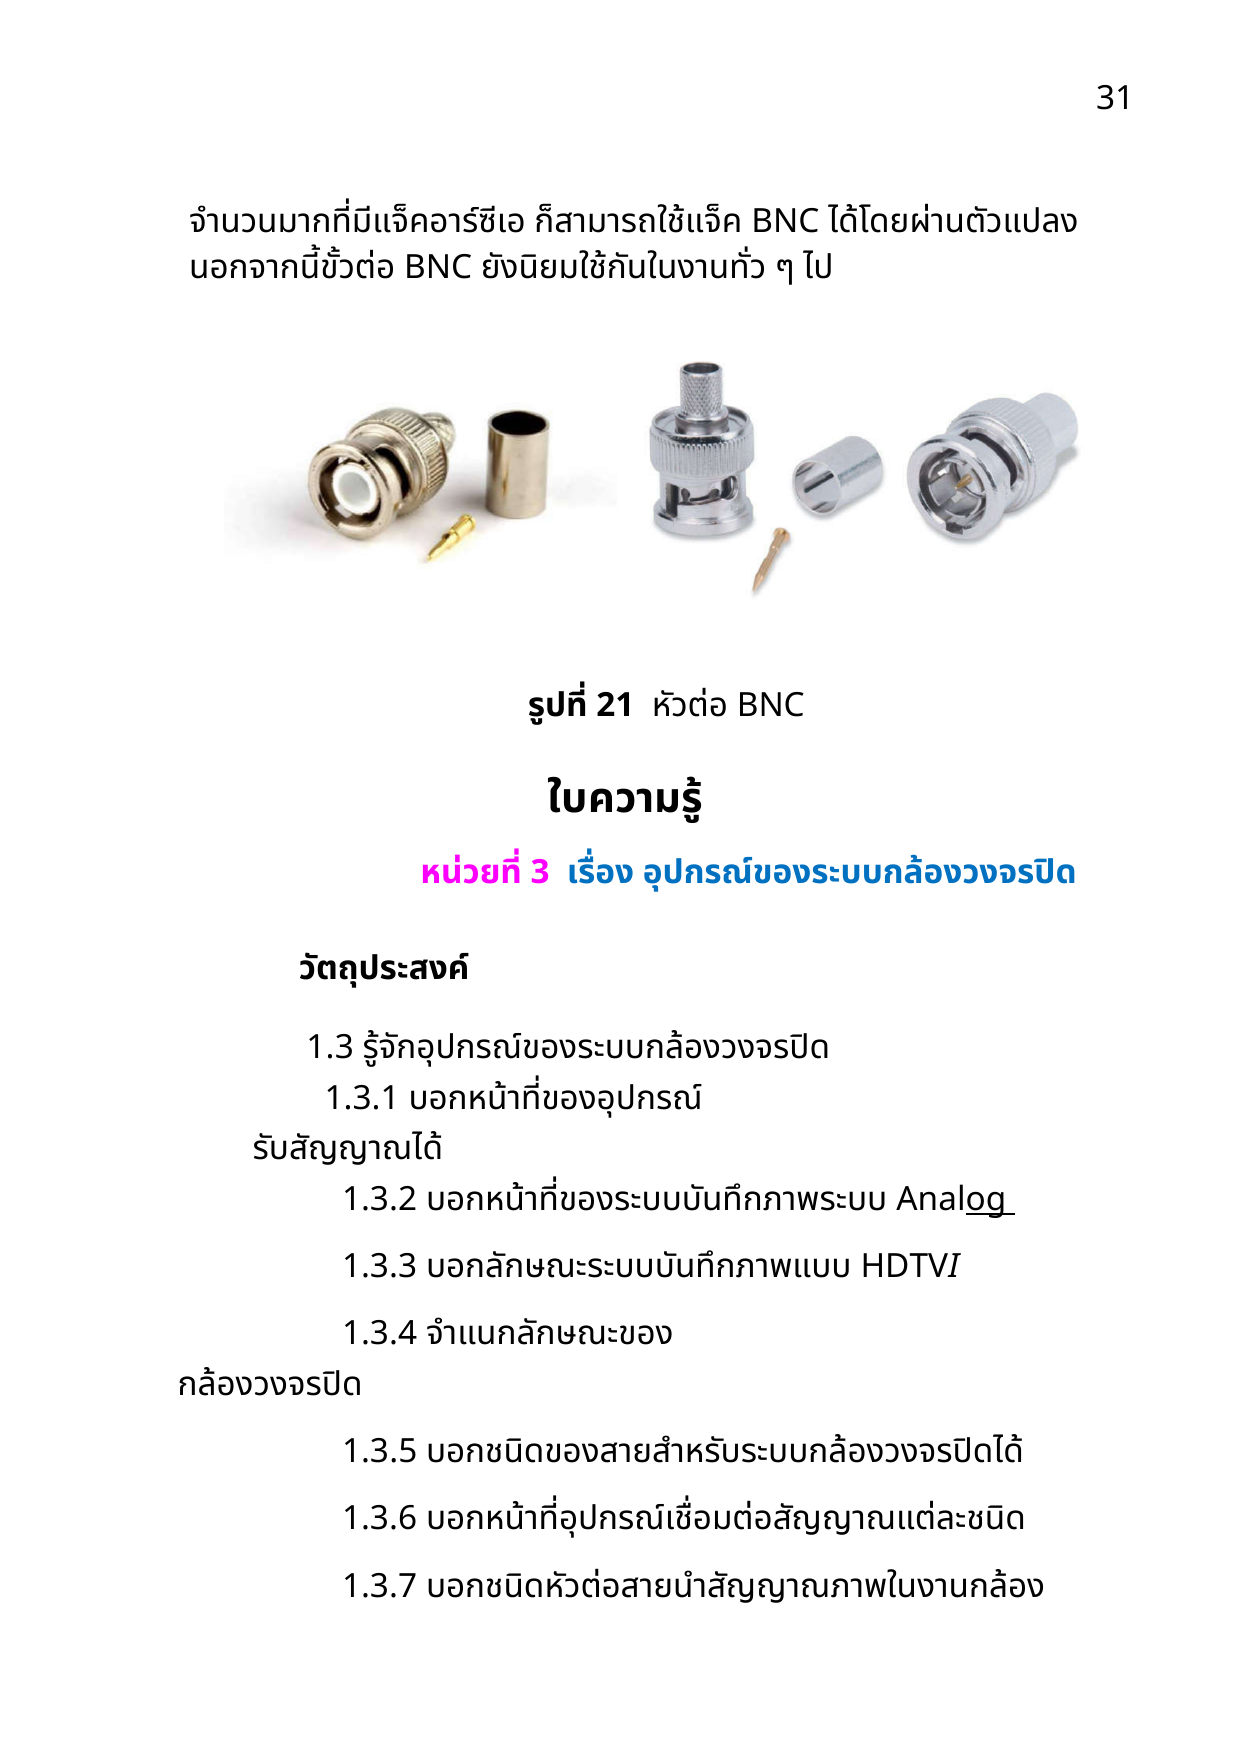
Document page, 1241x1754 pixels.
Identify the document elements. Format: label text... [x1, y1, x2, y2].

text 1.3.5 บอกชนิดของสายสำหรับระบบกล้องวงจรปิดได้ [177, 1427, 1183, 1477]
text 1.3.2 บอกหน้าที่ของระบบบันทึกภาพระบบ Analog [177, 1174, 1201, 1225]
text 1.3 รู้จักอุปกรณ์ของระบบกล้องวงจรปิด [151, 1023, 1240, 1073]
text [189, 193, 1134, 293]
text รูปที่ 21 หัวต่อ BNC [264, 678, 1059, 726]
text ใบความรู้ [526, 768, 1178, 831]
text 1.3.6 บอกหน้าที่อุปกรณ์เชื่อมต่อสัญญาณแต่ละชนิด [177, 1494, 1145, 1545]
text วัตถุประสงค์ [126, 944, 1108, 994]
picture [224, 338, 1097, 607]
text 1.3.3 บอกลักษณะระบบบันทึกภาพแบบ HDTVI [177, 1242, 1164, 1292]
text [177, 1561, 1126, 1612]
text 1.3.4 จําแนกลักษณะของกล้องวงจรปิด [177, 1309, 731, 1410]
text หน่วยที่ 3 เรื่อง อุปกรณ์ของระบบกล้องวงจรปิด [126, 848, 1108, 898]
text 1.3.1 บอกหน้าที่ของอุปกรณ์รับสัญญาณได้ [252, 1073, 731, 1174]
